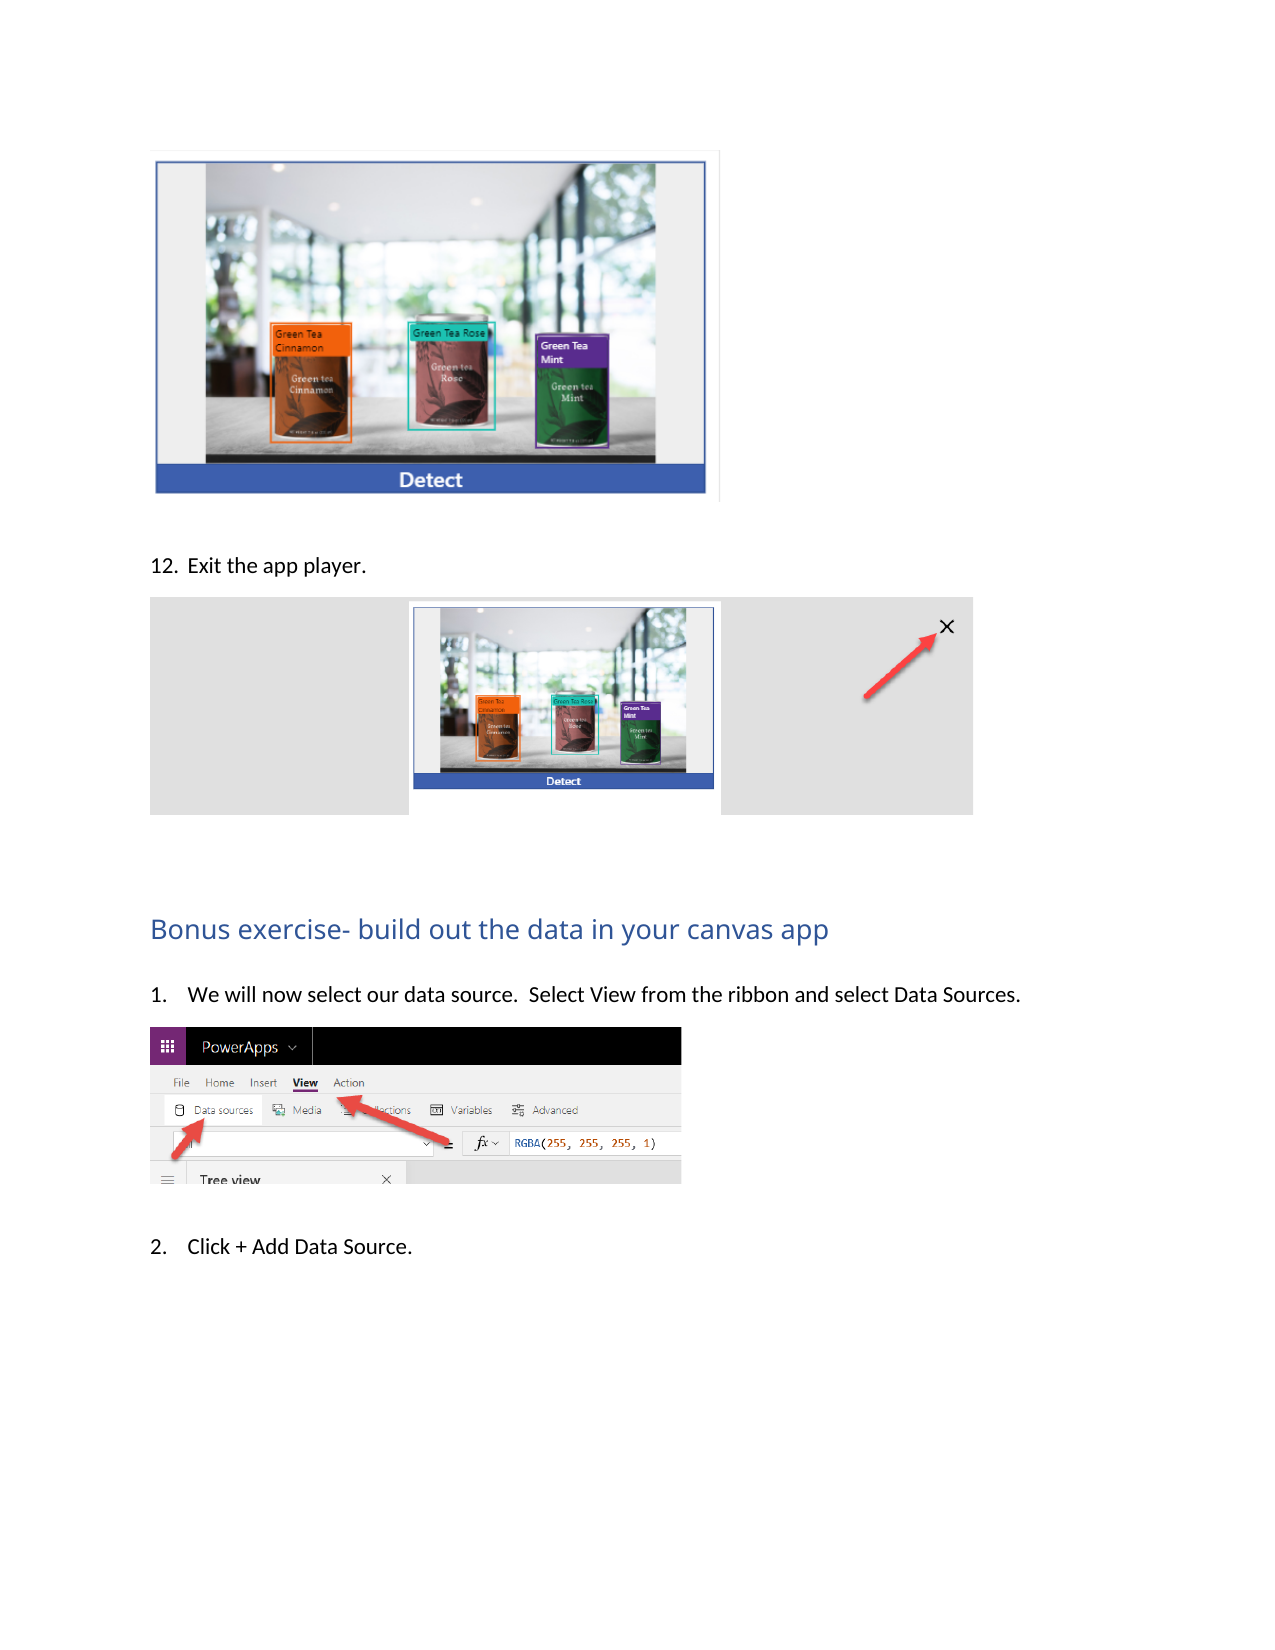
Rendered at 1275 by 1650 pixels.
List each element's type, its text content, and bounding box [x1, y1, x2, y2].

subtitle Bonus exercise- build out the data in your canvas app [150, 910, 1125, 947]
picture [150, 150, 721, 502]
list Click + Add Data Source. [150, 1232, 1125, 1260]
picture [150, 597, 974, 815]
list We will now select our data source. Select View from the ribbon and select Data Sources. [150, 980, 1125, 1008]
picture [150, 1027, 682, 1184]
list Exit the app player. [150, 551, 1125, 579]
